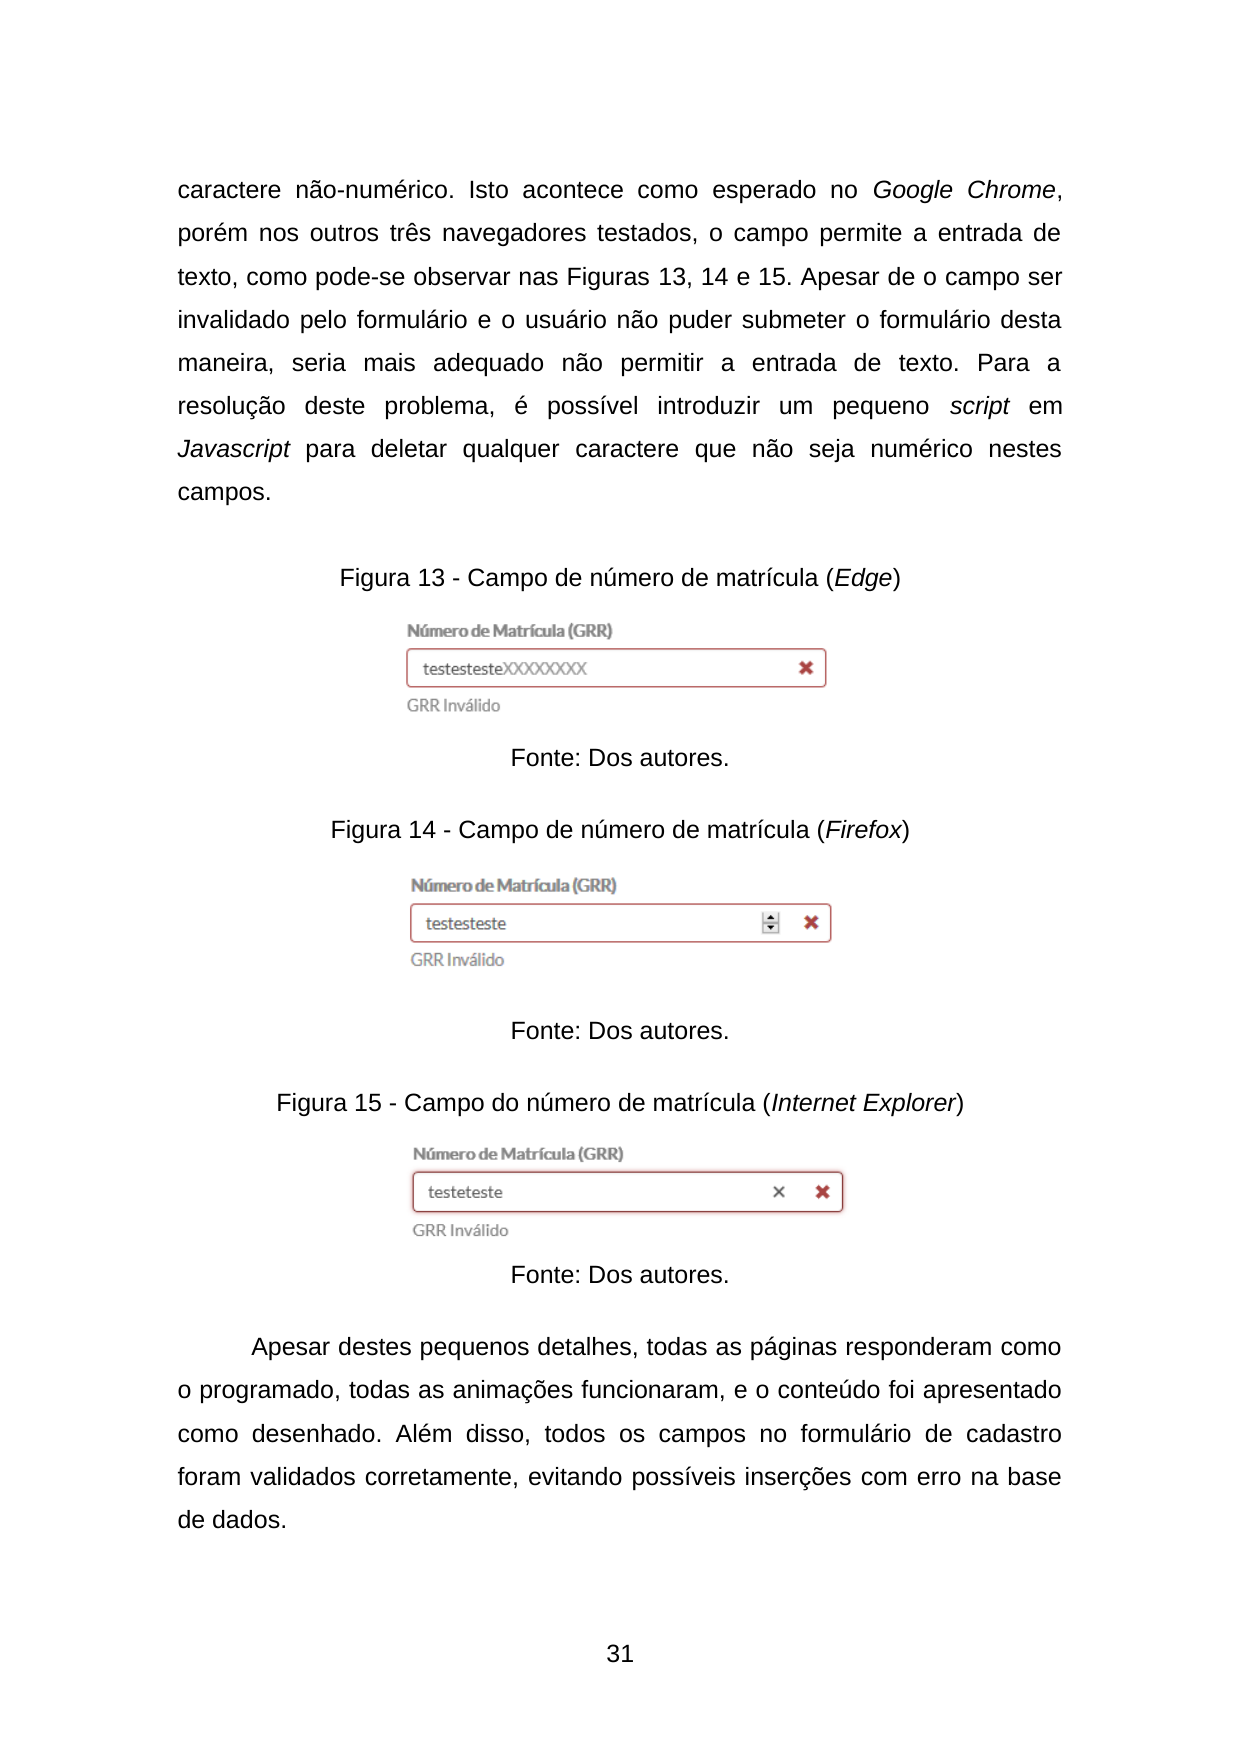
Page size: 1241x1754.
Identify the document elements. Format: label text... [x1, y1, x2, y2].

text Figura 15 - Campo do número de matrícula (Internet Explorer) [177, 1088, 1063, 1117]
text Figura 13 - Campo de número de matrícula (Edge) [177, 563, 1063, 592]
picture [401, 615, 837, 732]
text Apesar destes pequenos detalhes, todas as páginas responderam como o programado, todas as animações funcionaram, e o conteúdo foi apresentado como desenhado. Além disso, todos os campos no formulário de cadastro foram validados corretamente, evitando possíveis inserções com erro na base de dados. [177, 1332, 1063, 1534]
text Figura 14 - Campo de número de matrícula (Firefox) [177, 815, 1063, 844]
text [177, 175, 1063, 506]
text Fonte: Dos autores. [177, 743, 1063, 772]
text Fonte: Dos autores. [177, 1261, 1063, 1289]
picture [399, 1132, 853, 1250]
picture [400, 866, 841, 974]
text Fonte: Dos autores. [177, 1016, 1063, 1045]
